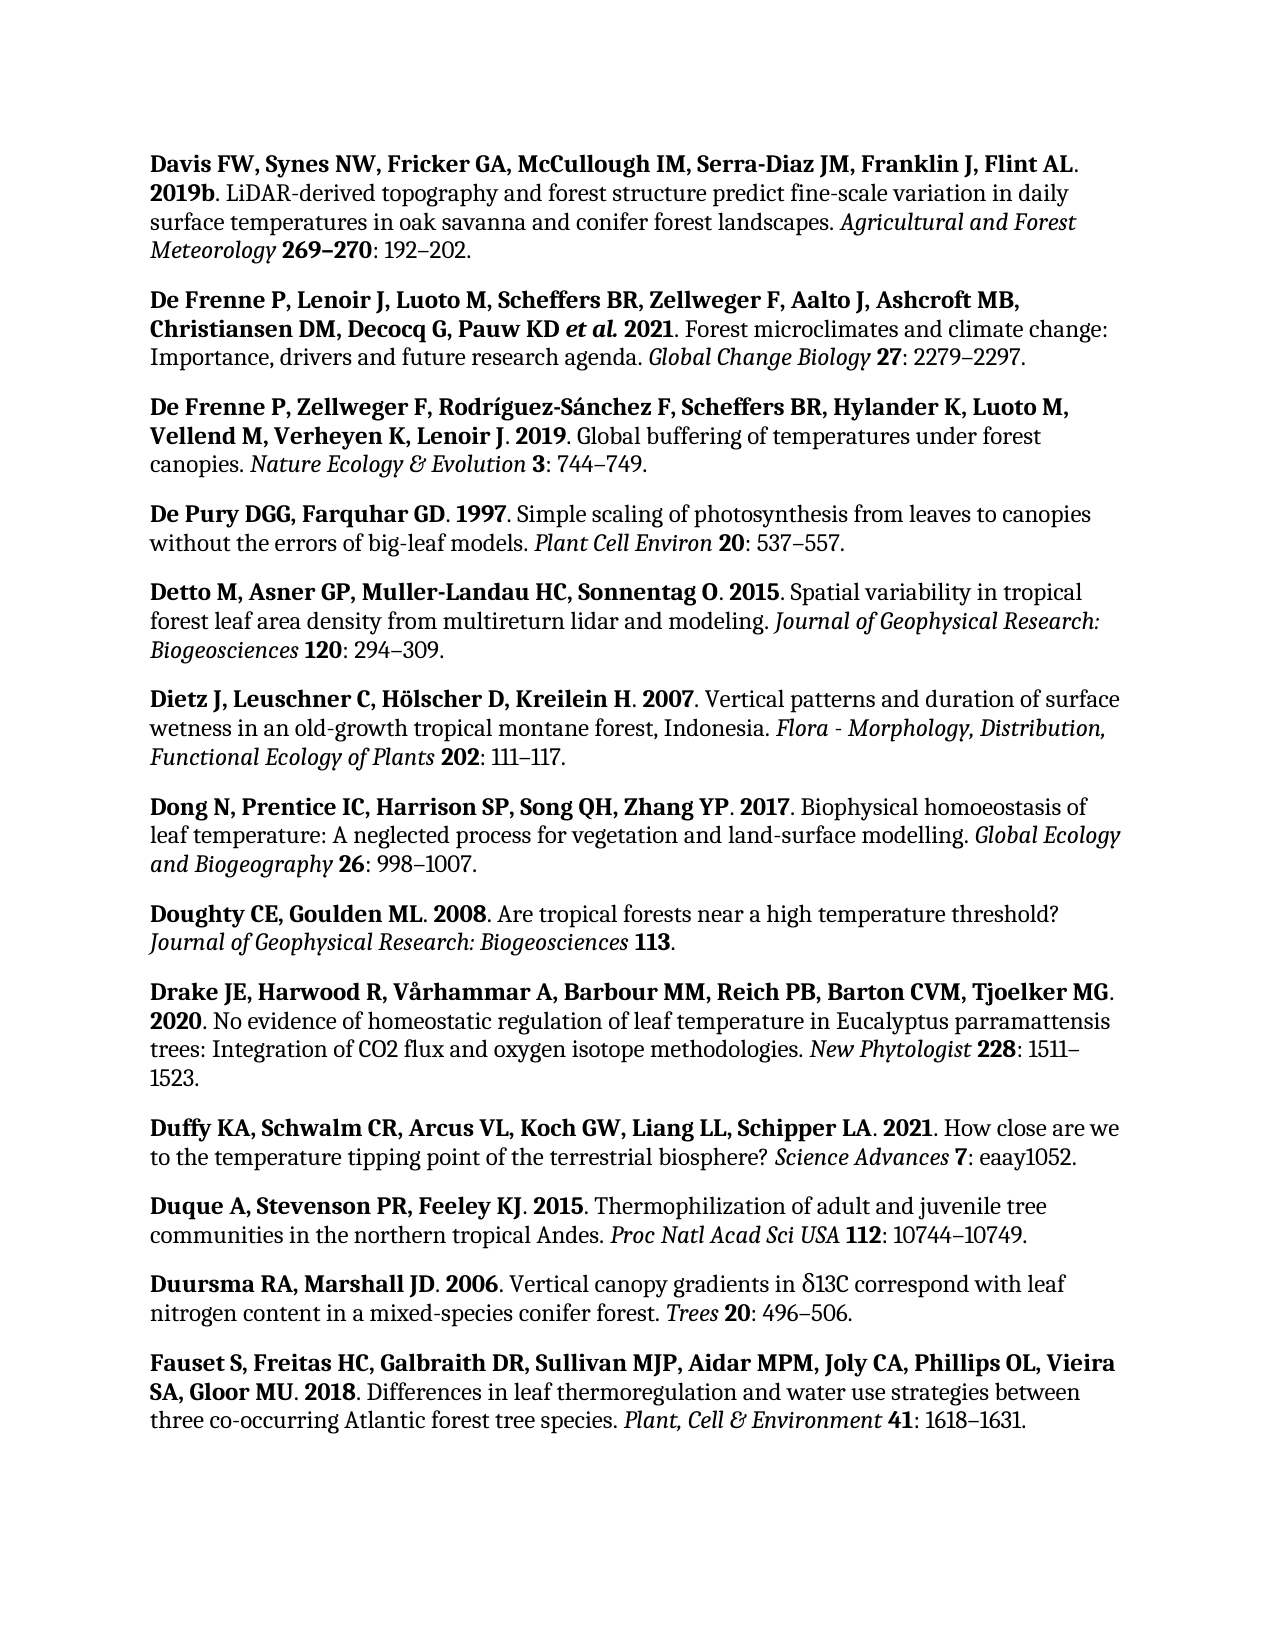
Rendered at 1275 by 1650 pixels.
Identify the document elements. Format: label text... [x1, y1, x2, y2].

text Fauset S, Freitas HC, Galbraith DR, Sullivan MJP, Aidar MPM, Joly CA, Phillips OL, Vieira SA, Gloor MU. 2018. Differences in leaf thermoregulation and water use strategies between three co-occurring Atlantic forest tree species. Plant, Cell & Environment 41: 1618–1631. [150, 1349, 1125, 1435]
text Dietz J, Leuschner C, Hölscher D, Kreilein H. 2007. Vertical patterns and duration of surface wetness in an old-growth tropical montane forest, Indonesia. Flora - Morphology, Distribution, Functional Ecology of Plants 202: 111–117. [150, 685, 1125, 772]
text Duursma RA, Marshall JD. 2006. Vertical canopy gradients in δ13C correspond with leaf nitrogen content in a mixed-species conifer forest. Trees 20: 496–506. [150, 1270, 1125, 1328]
text Davis FW, Synes NW, Fricker GA, McCullough IM, Serra-Diaz JM, Franklin J, Flint AL. 2019b. LiDAR-derived topography and forest structure predict fine-scale variation in daily surface temperatures in oak savanna and conifer forest landscapes. Agricultural and Forest Meteorology 269–270: 192–202. [150, 150, 1125, 265]
text De Pury DGG, Farquhar GD. 1997. Simple scaling of photosynthesis from leaves to canopies without the errors of big-leaf models. Plant Cell Environ 20: 537–557. [150, 500, 1125, 557]
text De Frenne P, Lenoir J, Luoto M, Scheffers BR, Zellweger F, Aalto J, Ashcroft MB, Christiansen DM, Decocq G, Pauw KD et al. 2021. Forest microclimates and climate change: Importance, drivers and future research agenda. Global Change Biology 27: 2279–2297. [150, 286, 1125, 372]
text Duque A, Stevenson PR, Feeley KJ. 2015. Thermophilization of adult and juvenile tree communities in the northern tropical Andes. Proc Natl Acad Sci USA 112: 10744–10749. [150, 1192, 1125, 1249]
text Duffy KA, Schwalm CR, Arcus VL, Koch GW, Liang LL, Schipper LA. 2021. How close are we to the temperature tipping point of the terrestrial biosphere? Science Advances 7: eaay1052. [150, 1114, 1125, 1171]
text De Frenne P, Zellweger F, Rodríguez-Sánchez F, Scheffers BR, Hylander K, Luoto M, Vellend M, Verheyen K, Lenoir J. 2019. Global buffering of temperatures under forest canopies. Nature Ecology & Evolution 3: 744–749. [150, 393, 1125, 479]
text Doughty CE, Goulden ML. 2008. Are tropical forests near a high temperature threshold? Journal of Geophysical Research: Biogeosciences 113. [150, 899, 1125, 957]
text Dong N, Prentice IC, Harrison SP, Song QH, Zhang YP. 2017. Biophysical homoeostasis of leaf temperature: A neglected process for vegetation and land-surface modelling. Global Ecology and Biogeography 26: 998–1007. [150, 792, 1125, 879]
text Drake JE, Harwood R, Vårhammar A, Barbour MM, Reich PB, Barton CVM, Tjoelker MG. 2020. No evidence of homeostatic regulation of leaf temperature in Eucalyptus parramattensis trees: Integration of CO2 flux and oxygen isotope methodologies. New Phytologist 228: 1511–1523. [150, 978, 1125, 1093]
text Detto M, Asner GP, Muller-Landau HC, Sonnentag O. 2015. Spatial variability in tropical forest leaf area density from multireturn lidar and modeling. Journal of Geophysical Research: Biogeosciences 120: 294–309. [150, 578, 1125, 664]
